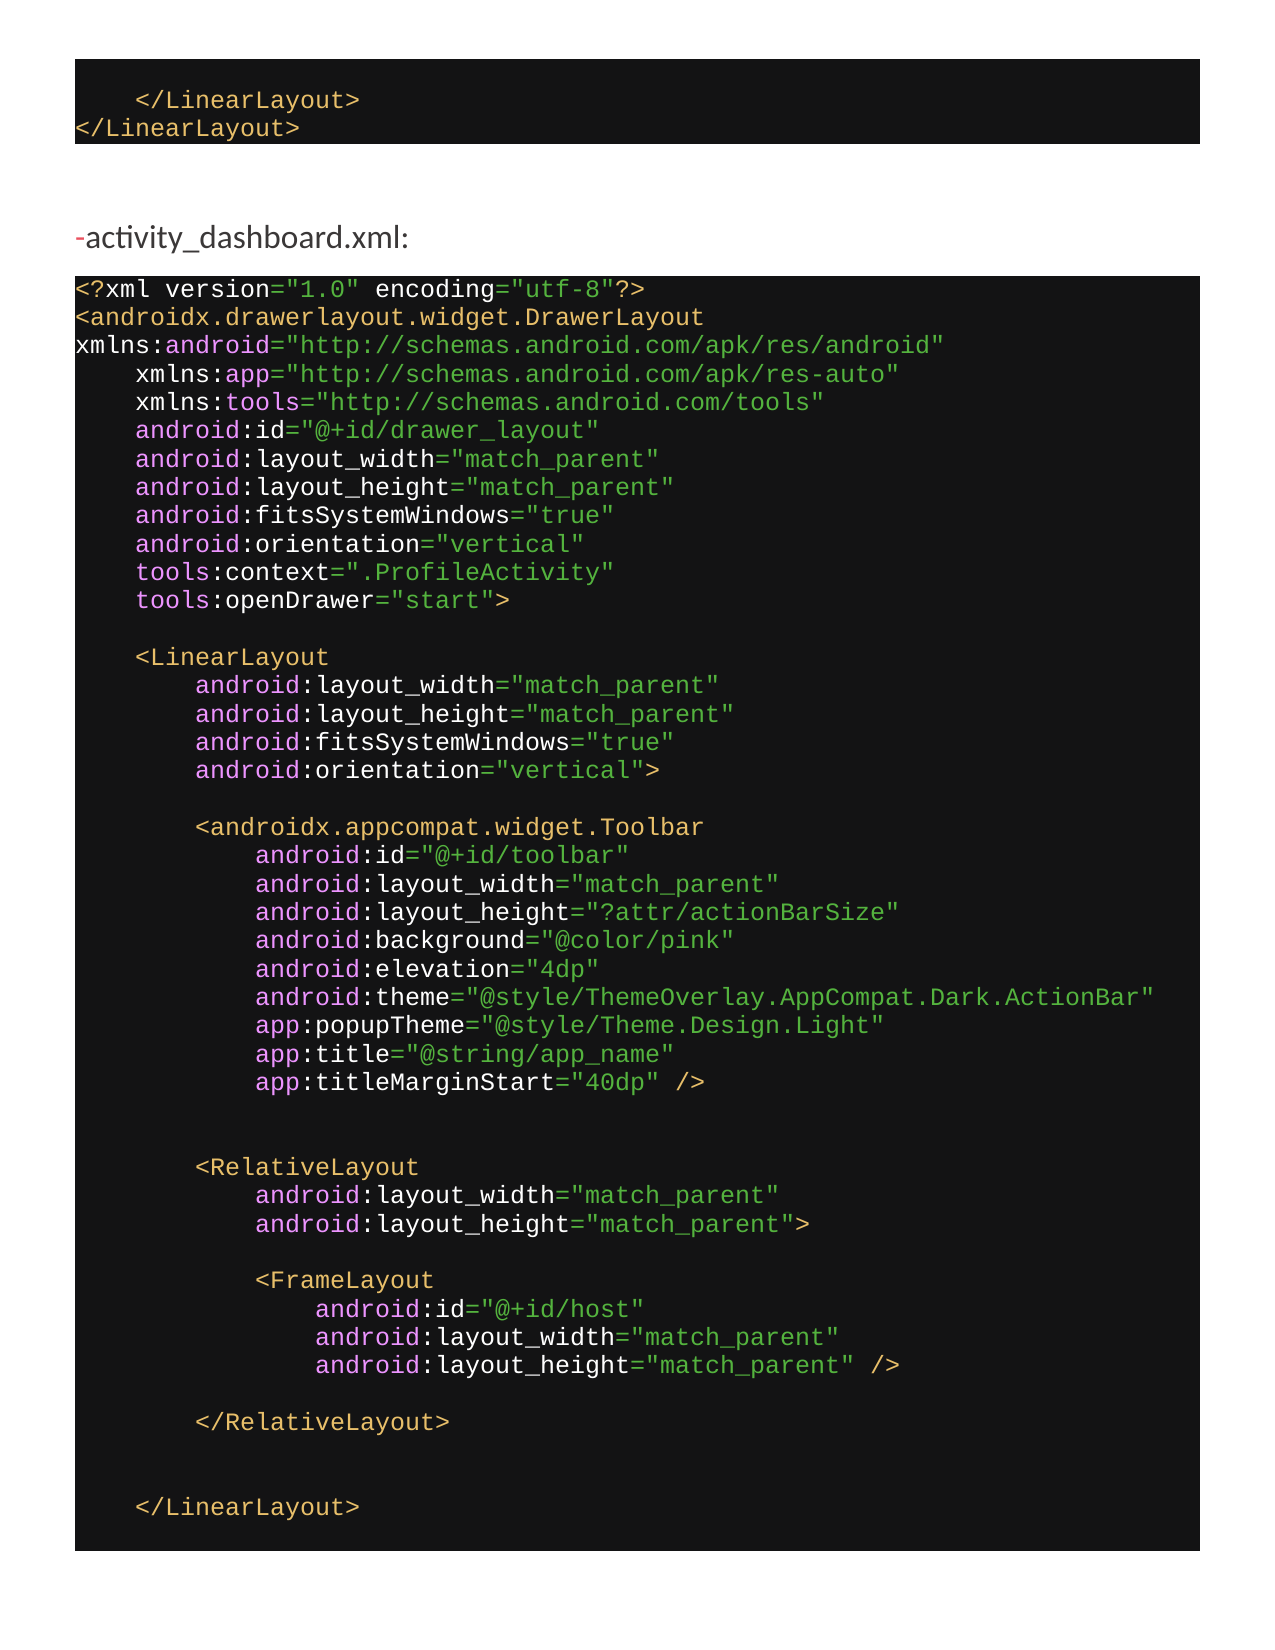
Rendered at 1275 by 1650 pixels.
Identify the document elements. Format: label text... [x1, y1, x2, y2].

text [75, 59, 1200, 144]
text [75, 276, 1200, 1551]
text -activity_dashboard.xml: [75, 216, 1200, 256]
